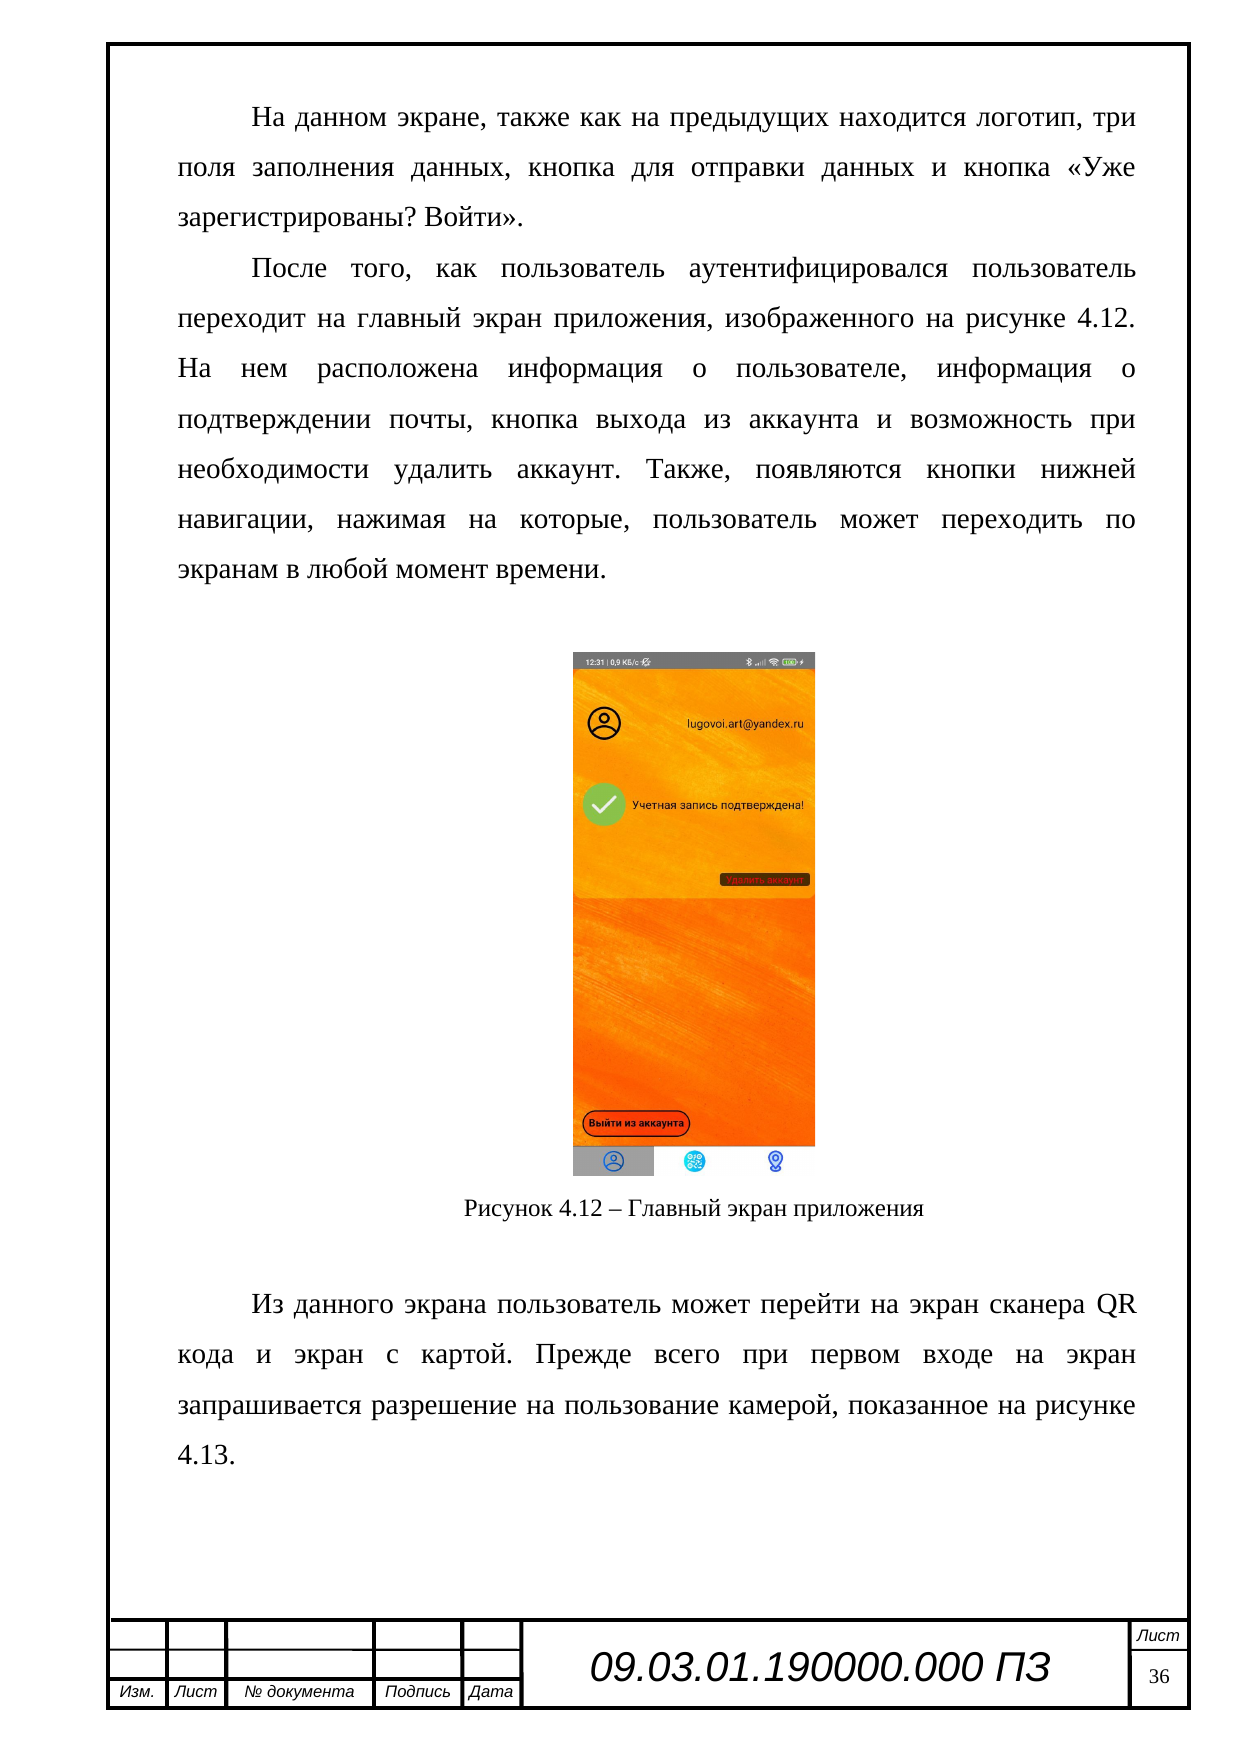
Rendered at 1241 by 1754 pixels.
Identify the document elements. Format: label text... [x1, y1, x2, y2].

text На данном экране, также как на предыдущих находится логотип, три поля заполнения данных, кнопка для отправки данных и кнопка «Уже зарегистрированы? Войти». [177, 99, 1137, 233]
text После того, как пользователь аутентифицировался пользователь переходит на главный экран приложения, изображенного на рисунке 4.12. На нем расположена информация о пользователе, информация о подтверждении почты, кнопка выхода из аккаунта и возможность при необходимости удалить аккаунт. Также, появляются кнопки нижней навигации, нажимая на которые, пользователь может переходить по экранам в любой момент времени. [177, 250, 1137, 585]
text Рисунок 4.12 – Главный экран приложения [177, 1193, 1137, 1222]
text Из данного экрана пользователь может перейти на экран сканера QR кода и экран с картой. Прежде всего при первом входе на экран запрашивается разрешение на пользование камерой, показанное на рисунке 4.13. [177, 1286, 1137, 1471]
picture [573, 652, 816, 1176]
